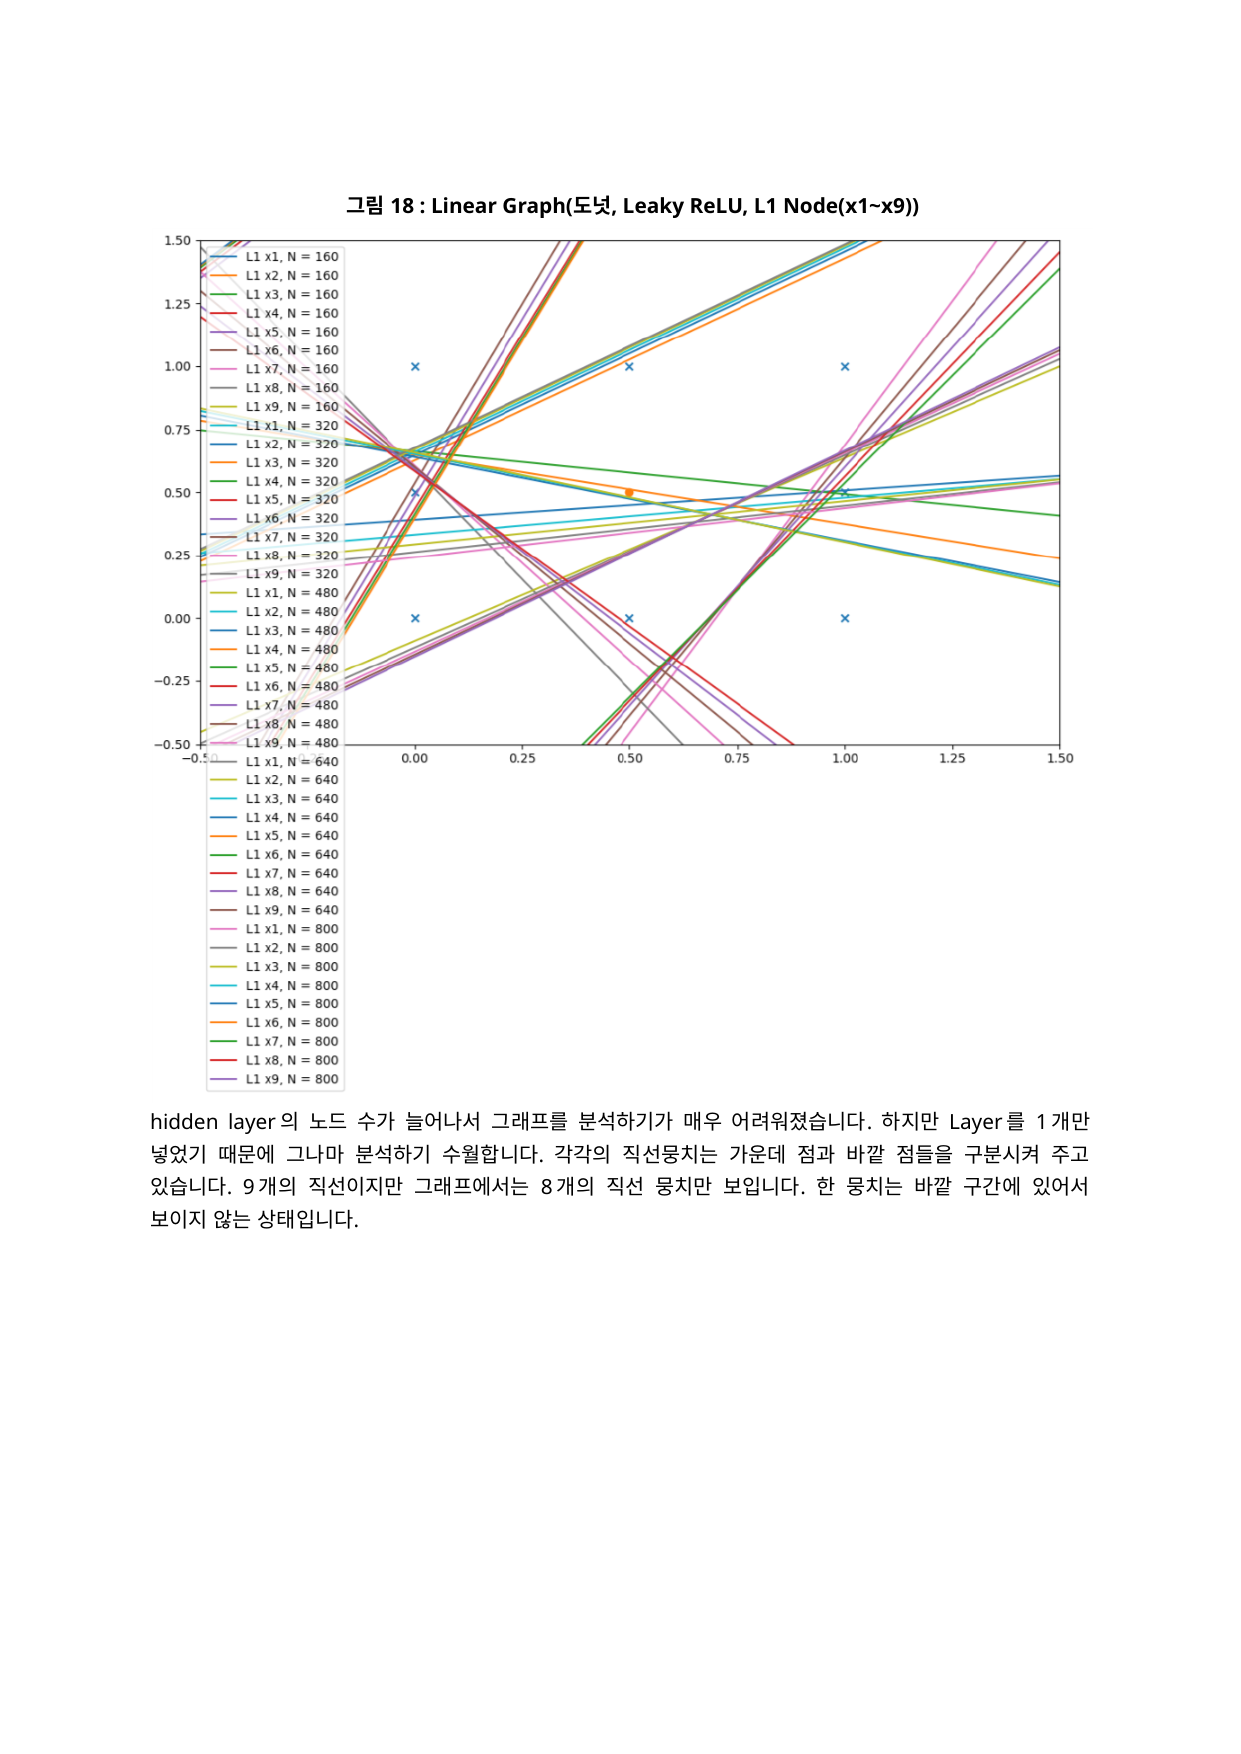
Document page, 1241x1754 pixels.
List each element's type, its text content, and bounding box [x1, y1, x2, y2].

picture [152, 228, 1093, 1103]
